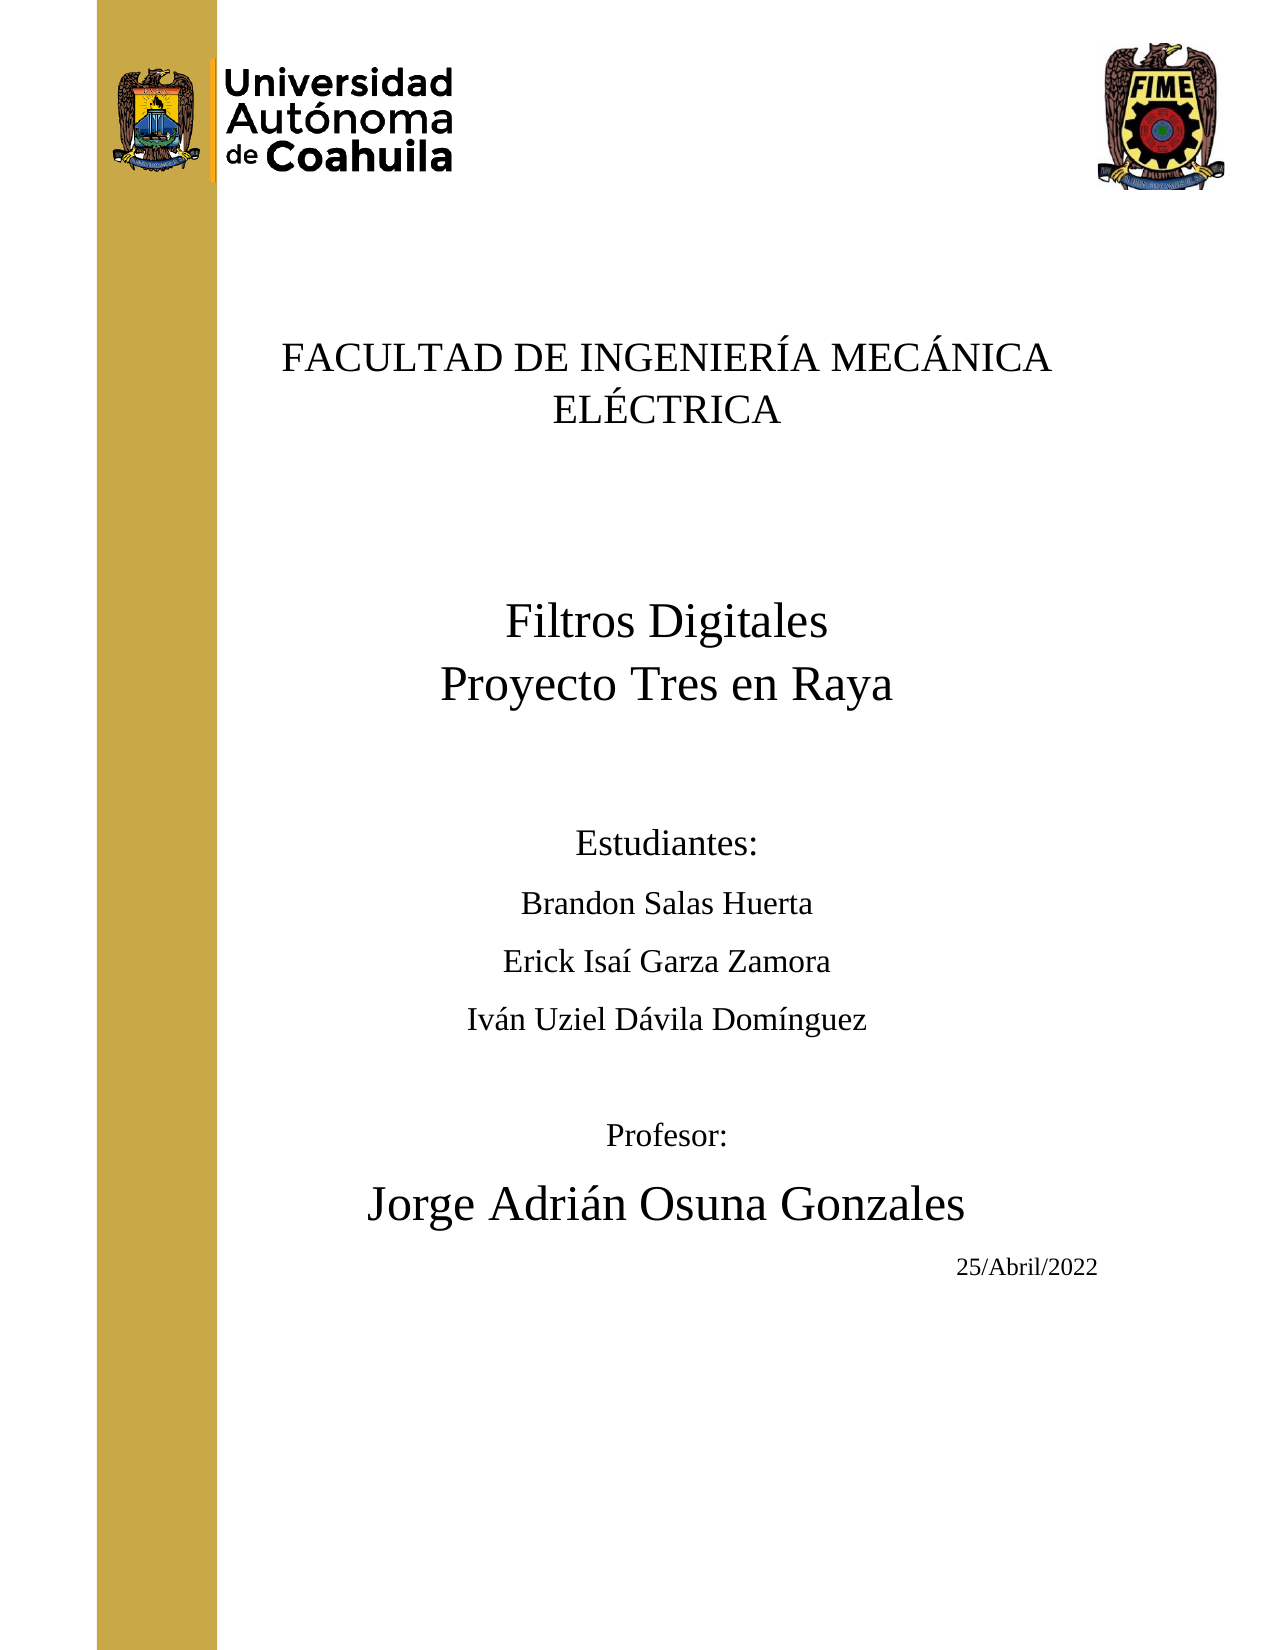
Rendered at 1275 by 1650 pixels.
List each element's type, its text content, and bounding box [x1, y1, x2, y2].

text 25/Abril/2022 [218, 1252, 1098, 1281]
text Jorge Adrián Osuna Gonzales [218, 1173, 1098, 1231]
text Estudiantes: [218, 820, 1098, 863]
picture [1097, 43, 1225, 190]
text Profesor: [218, 1115, 1098, 1153]
text Proyecto Tres en Raya [218, 653, 1098, 711]
text Brandon Salas Huerta [218, 883, 1098, 921]
picture [92, 48, 472, 192]
text Iván Uziel Dávila Domínguez [218, 999, 1098, 1037]
text Filtros Digitales [218, 591, 1098, 649]
text FACULTAD DE INGENIERÍA MECÁNICA ELÉCTRICA [218, 333, 1098, 432]
text Erick Isaí Garza Zamora [218, 941, 1098, 979]
